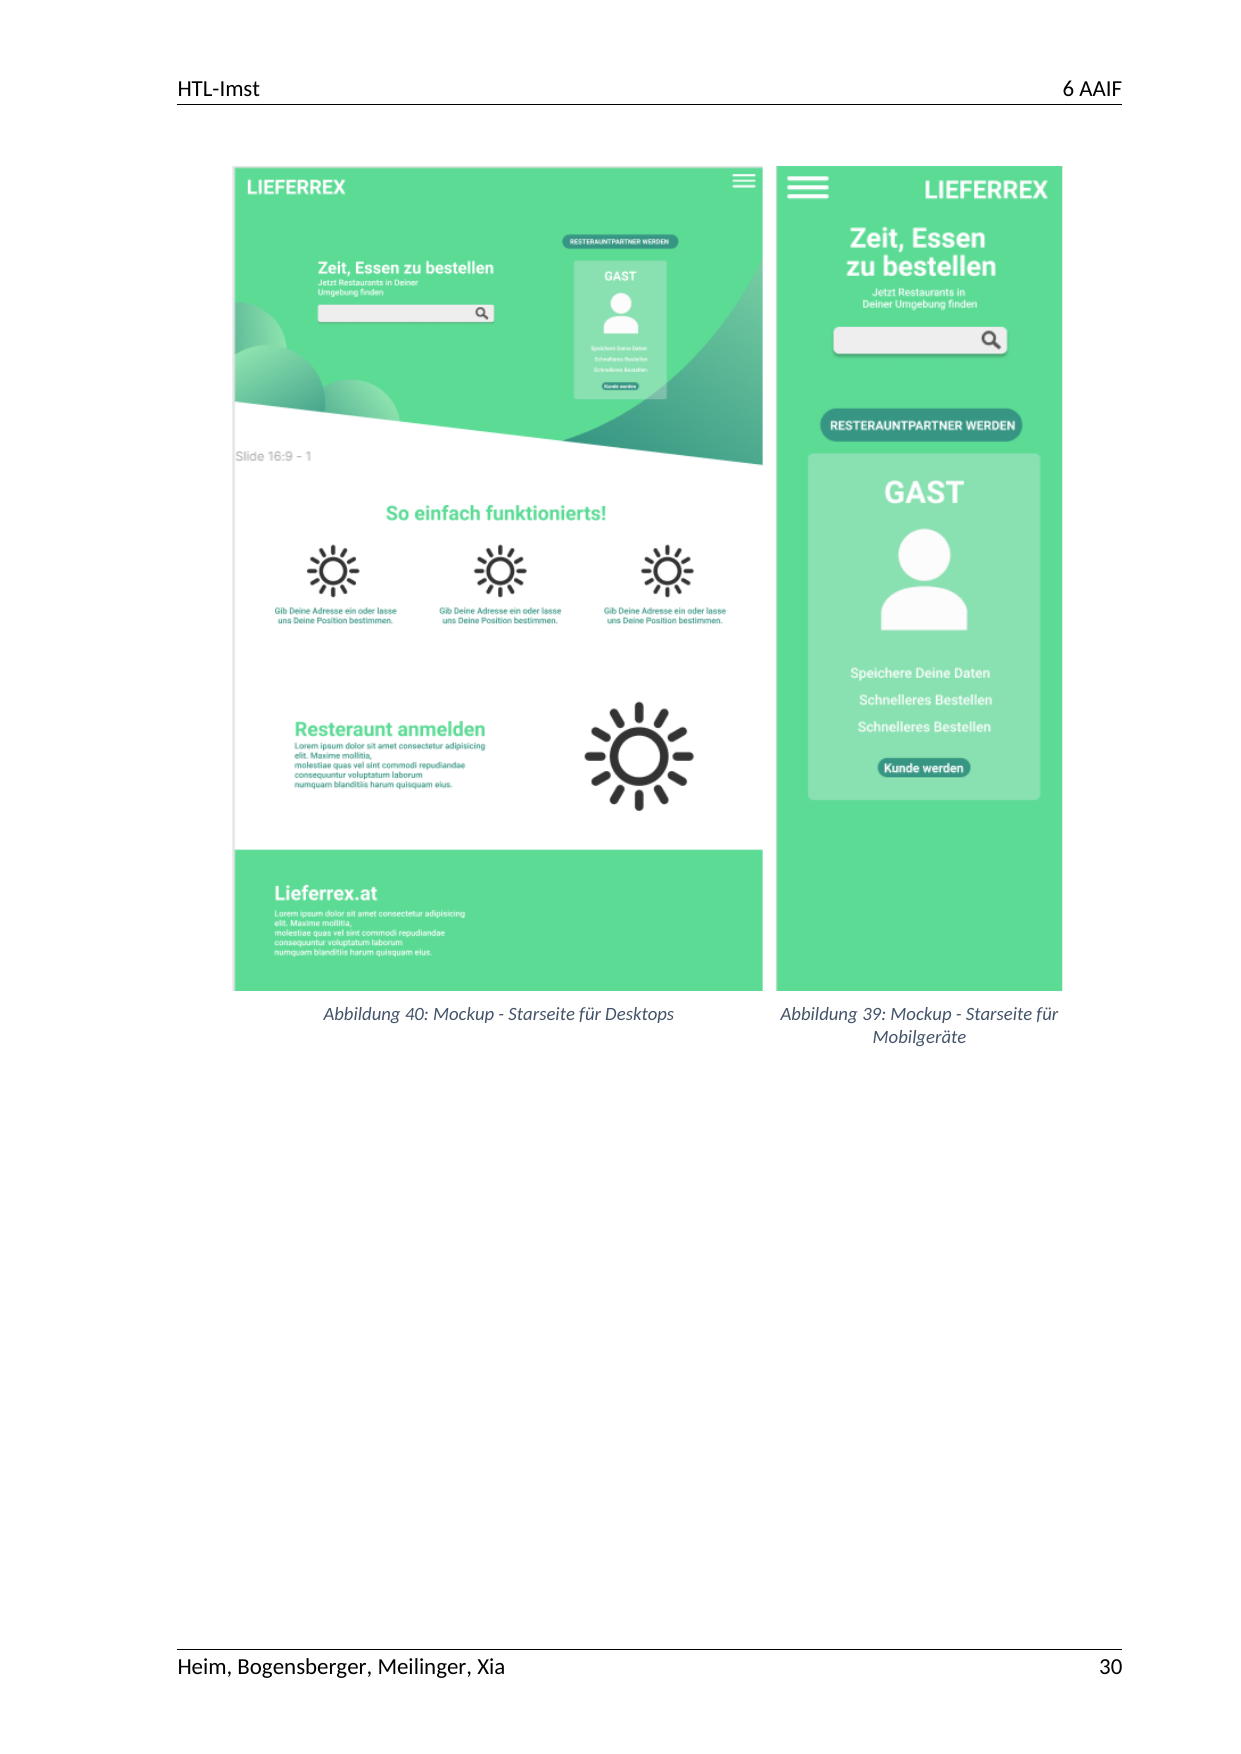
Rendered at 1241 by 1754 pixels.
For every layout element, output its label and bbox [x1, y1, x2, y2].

picture [232, 166, 763, 990]
picture [775, 166, 1063, 990]
